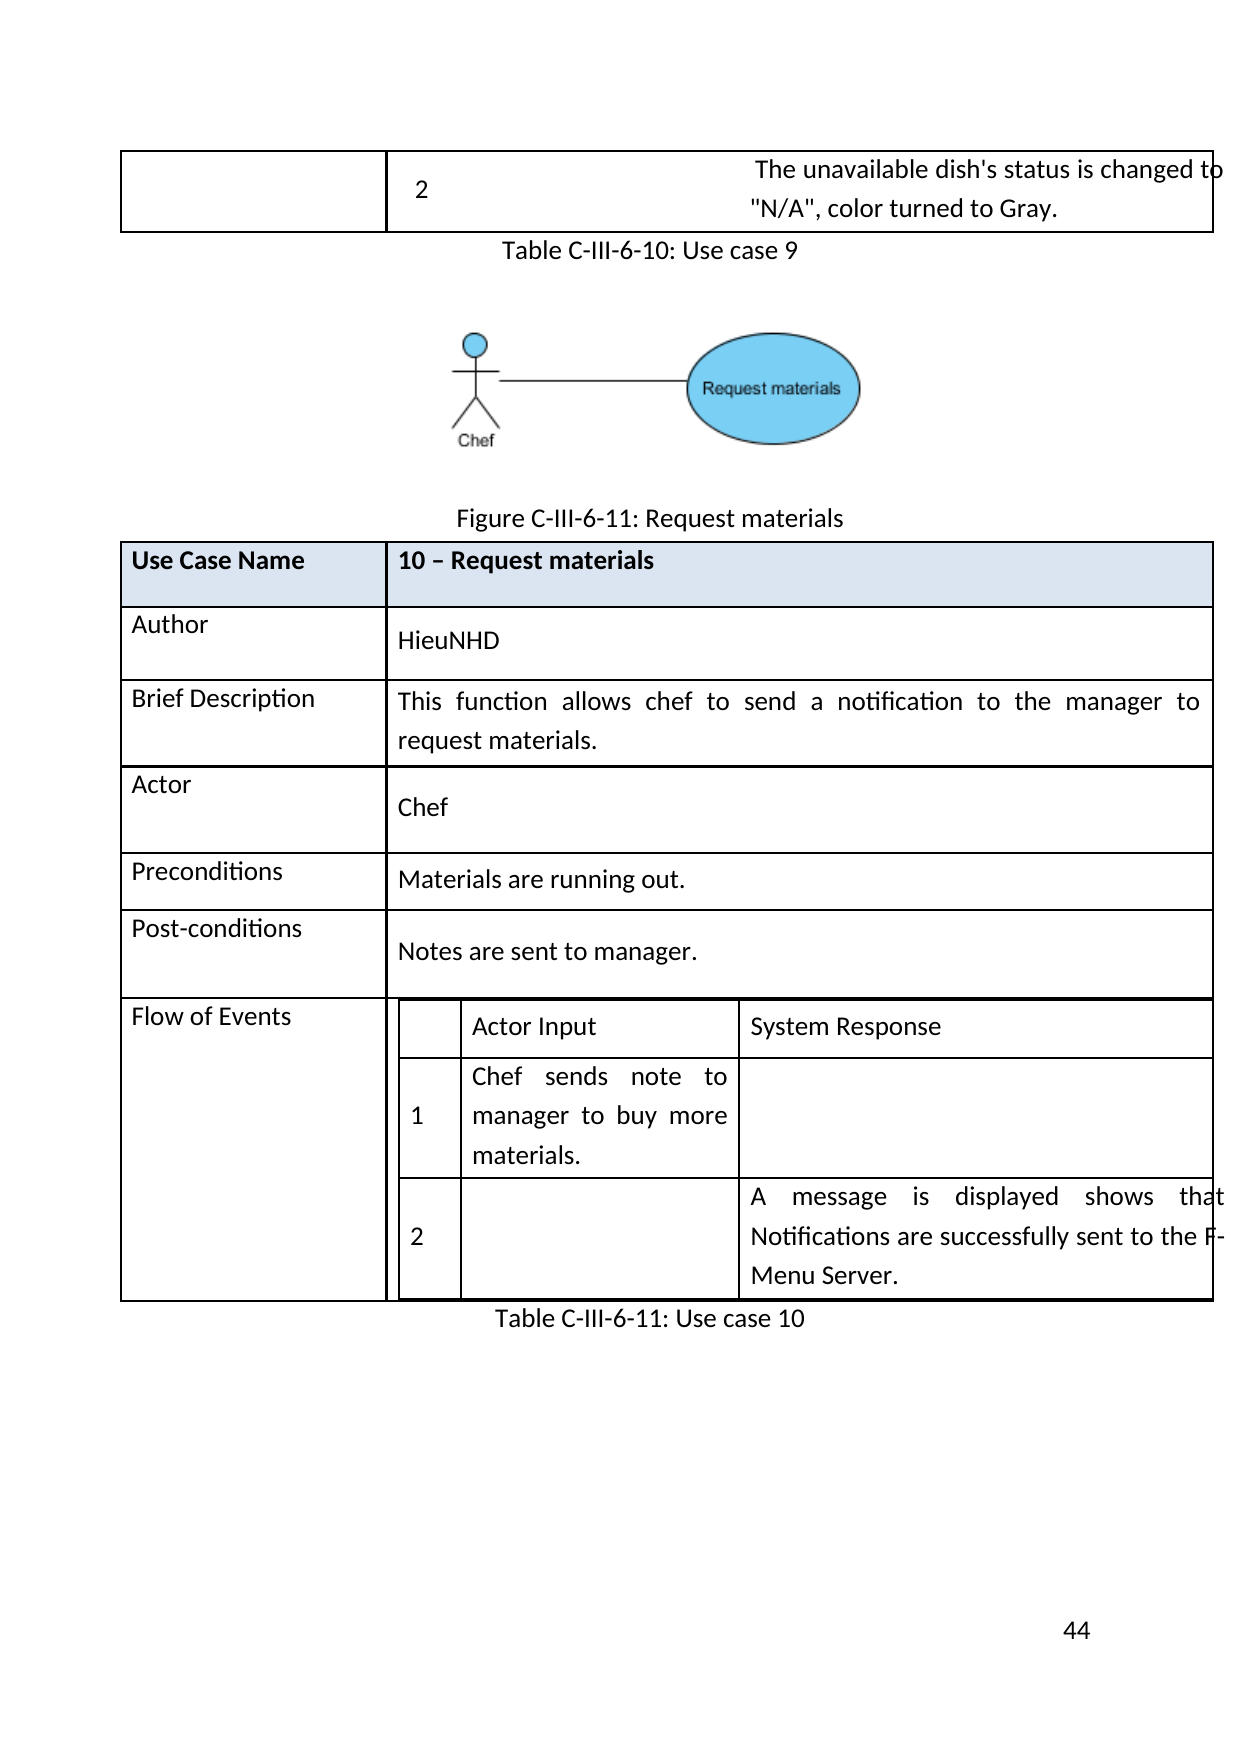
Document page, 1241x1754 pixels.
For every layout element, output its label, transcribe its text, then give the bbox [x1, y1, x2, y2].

table_cell Actor [122, 768, 385, 852]
picture [408, 303, 892, 502]
text Table C-III-6-11: Use case 10 [150, 1302, 1090, 1335]
table_cell [740, 1001, 1212, 1057]
table_cell Chef [388, 768, 1212, 852]
table_cell [400, 1059, 460, 1177]
table_cell [462, 1001, 738, 1057]
table_cell HieuNHD [388, 608, 1212, 679]
table_cell Materials are running out. [388, 854, 1212, 909]
table_cell Brief Description [122, 681, 385, 765]
table_cell Notes are sent to manager. [388, 911, 1212, 997]
text Figure C-III-6-11: Request materials [150, 501, 1090, 534]
table_cell [740, 1059, 1212, 1177]
table_cell [400, 1001, 460, 1057]
table_cell Post-conditions [122, 911, 385, 997]
table_cell [462, 1179, 738, 1298]
table_cell [388, 152, 1212, 231]
table_header 10 – Request materials [388, 543, 1212, 606]
table_cell [740, 1179, 1212, 1298]
text Table C-III-6-10: Use case 9 [150, 233, 1090, 266]
table_cell Preconditions [122, 854, 385, 909]
table_cell This function allows chef to send a notification to the manager to request materials. [388, 681, 1212, 765]
table_header Use Case Name [122, 543, 385, 606]
table_cell [400, 1179, 460, 1298]
table_cell [388, 999, 398, 1299]
table_cell [462, 1059, 738, 1177]
table_cell Author [122, 608, 385, 679]
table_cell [122, 152, 385, 231]
table_cell Flow of Events [122, 999, 385, 1299]
